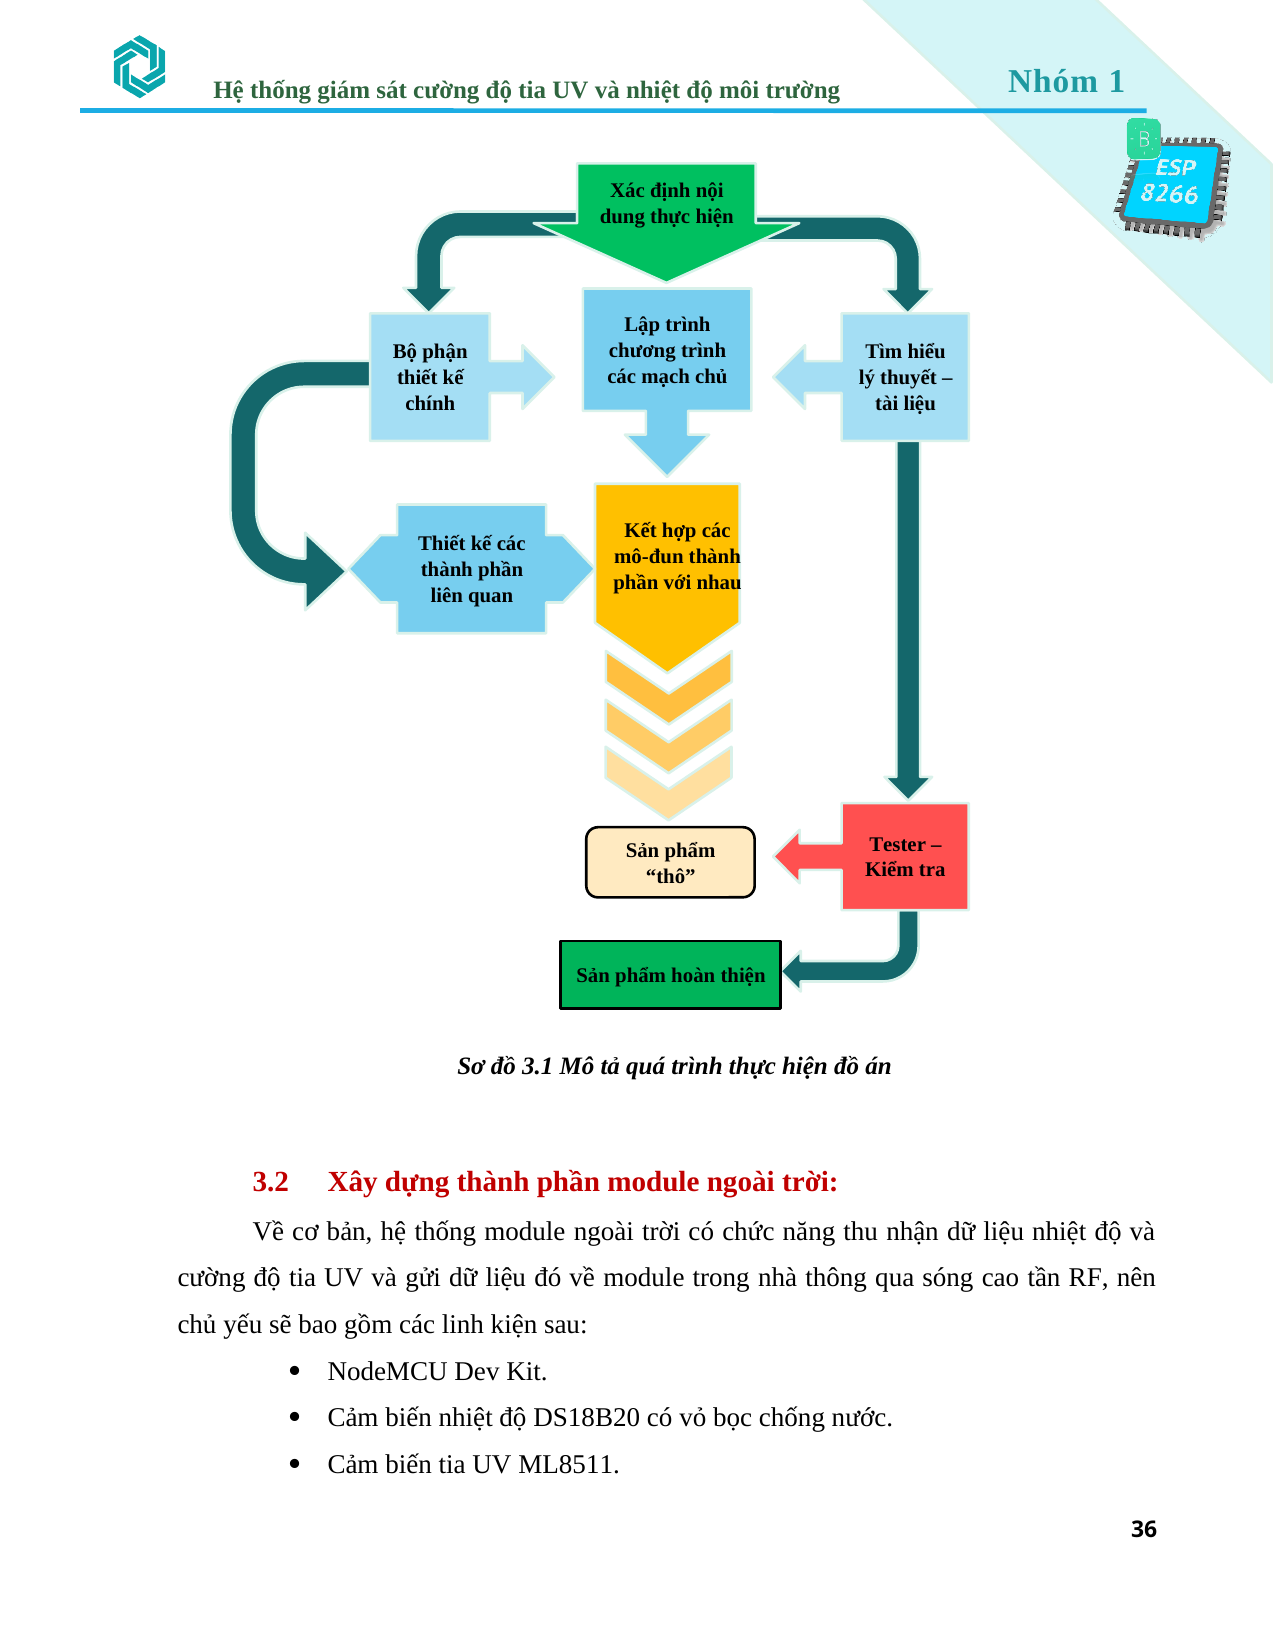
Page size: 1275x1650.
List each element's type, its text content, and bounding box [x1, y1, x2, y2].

picture [1099, 108, 1248, 251]
list Cảm biến tia UV ML8511. [290, 1448, 1157, 1479]
list NodeMCU Dev Kit. [290, 1354, 1157, 1386]
list Xây dựng thành phần module ngoài trời: [252, 1164, 1157, 1198]
list Về cơ bản, hệ thống module ngoài trời có chức năng thu nhận dữ liệu nhiệt độ và cường độ tia UV và gửi dữ liệu đó về module trong nhà thông qua sóng cao tần RF, nên chủ yếu sẽ bao gồm các linh kiện sau: [177, 1214, 1157, 1339]
list Cảm biến nhiệt độ DS18B20 có vỏ bọc chống nước. [290, 1401, 1157, 1433]
